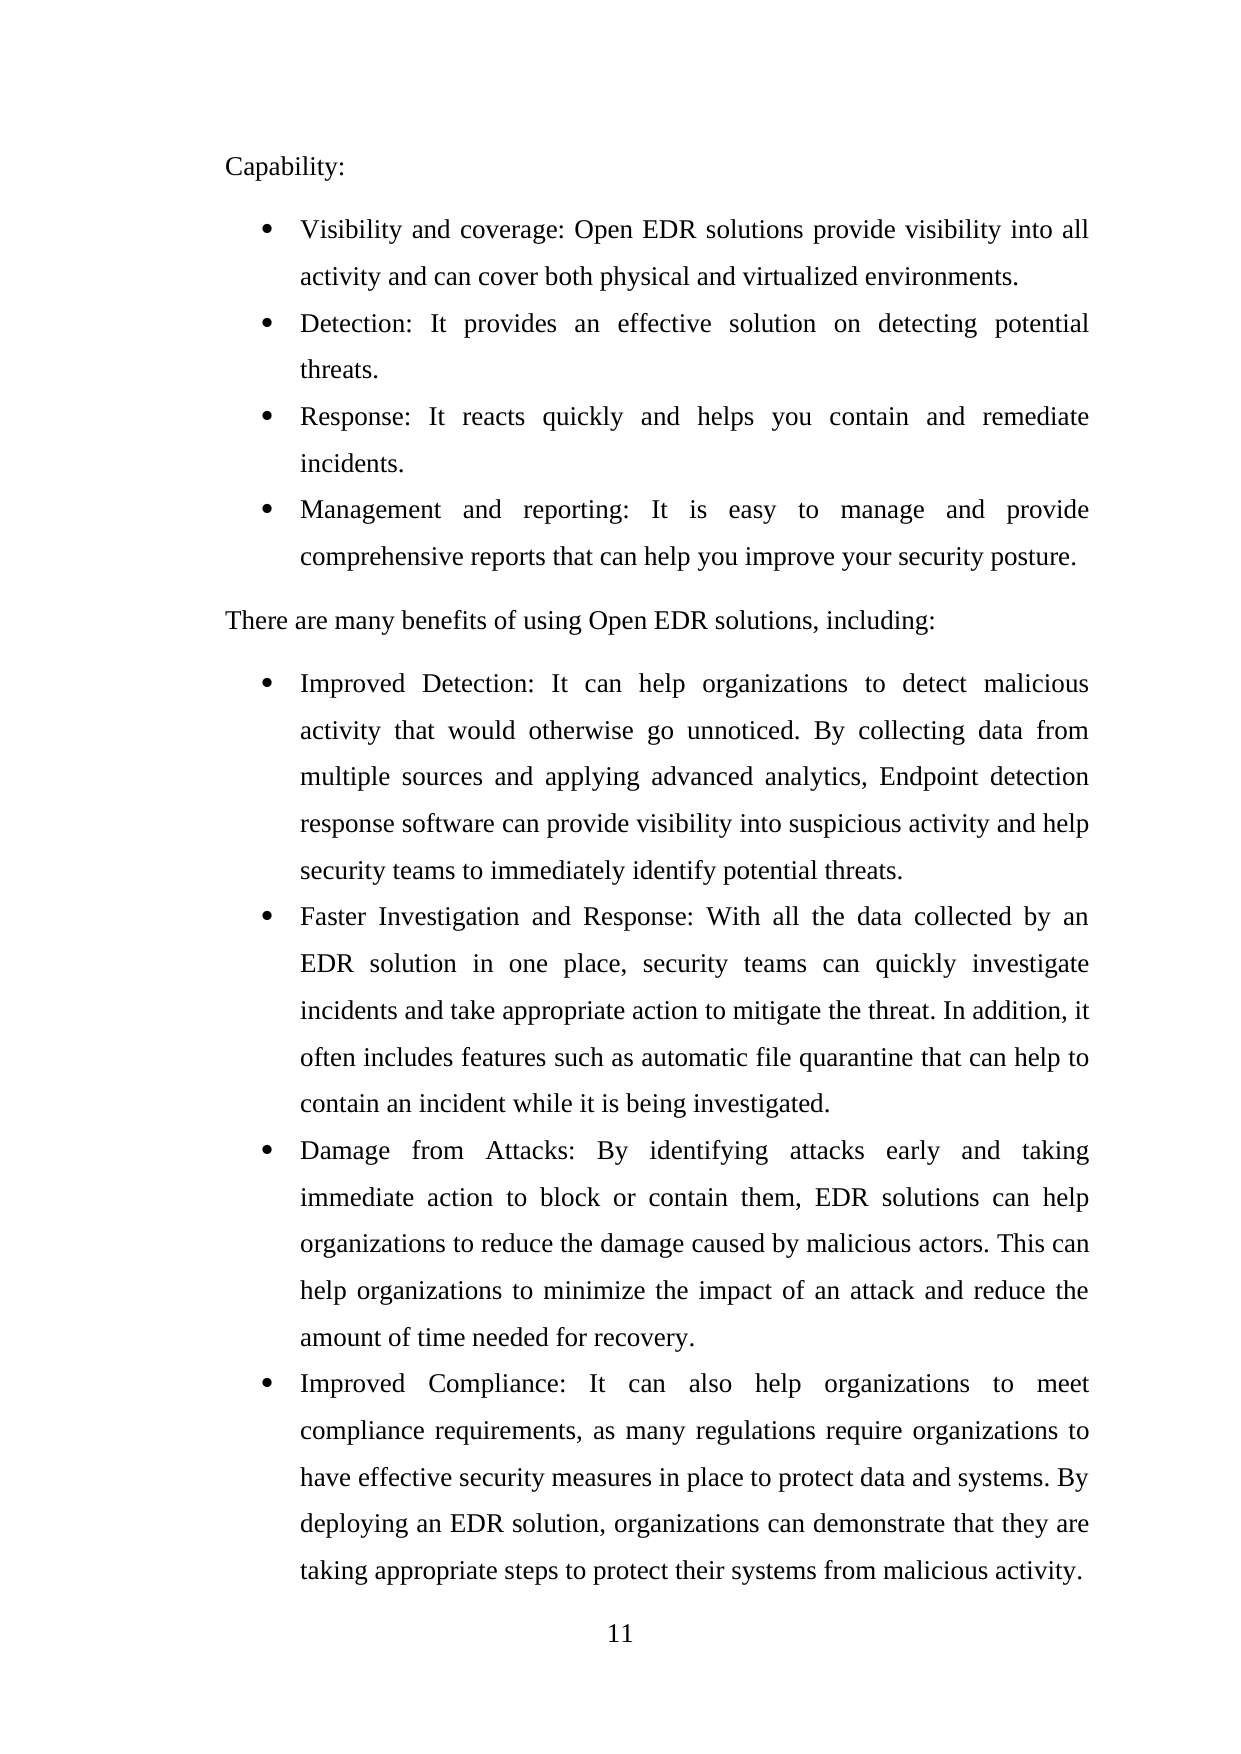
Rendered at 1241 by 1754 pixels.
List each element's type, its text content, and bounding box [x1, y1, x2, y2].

text Capability: [225, 150, 1090, 181]
list Damage from Attacks: By identifying attacks early and taking immediate action to block or contain them, EDR solutions can help organizations to reduce the damage caused by malicious actors. This can help organizations to minimize the impact of an attack and reduce the amount of time needed for recovery. [262, 1134, 1090, 1352]
list Management and reporting: It is easy to manage and provide comprehensive reports that can help you improve your security posture. [262, 494, 1090, 572]
text There are many benefits of using Open EDR solutions, including: [225, 604, 1090, 635]
list Detection: It provides an effective solution on detecting potential threats. [262, 307, 1090, 385]
list Improved Detection: It can help organizations to detect malicious activity that would otherwise go unnoticed. By collecting data from multiple sources and applying advanced analytics, Endpoint detection response software can provide visibility into suspicious activity and help security teams to immediately identify potential threats. [262, 667, 1090, 885]
list Response: It reacts quickly and helps you contain and remediate incidents. [262, 400, 1090, 478]
list Improved Compliance: It can also help organizations to meet compliance requirements, as many regulations require organizations to have effective security measures in place to protect data and systems. By deploying an EDR solution, organizations can demonstrate that they are taking appropriate steps to protect their systems from malicious activity. [262, 1367, 1090, 1585]
list Faster Investigation and Response: With all the data collected by an EDR solution in one place, security teams can quickly investigate incidents and take appropriate action to mitigate the threat. In addition, it often includes features such as automatic file quarantine that can help to contain an incident while it is being investigated. [262, 901, 1090, 1118]
list Visibility and coverage: Open EDR solutions provide visibility into all activity and can cover both physical and virtualized environments. [262, 213, 1090, 291]
